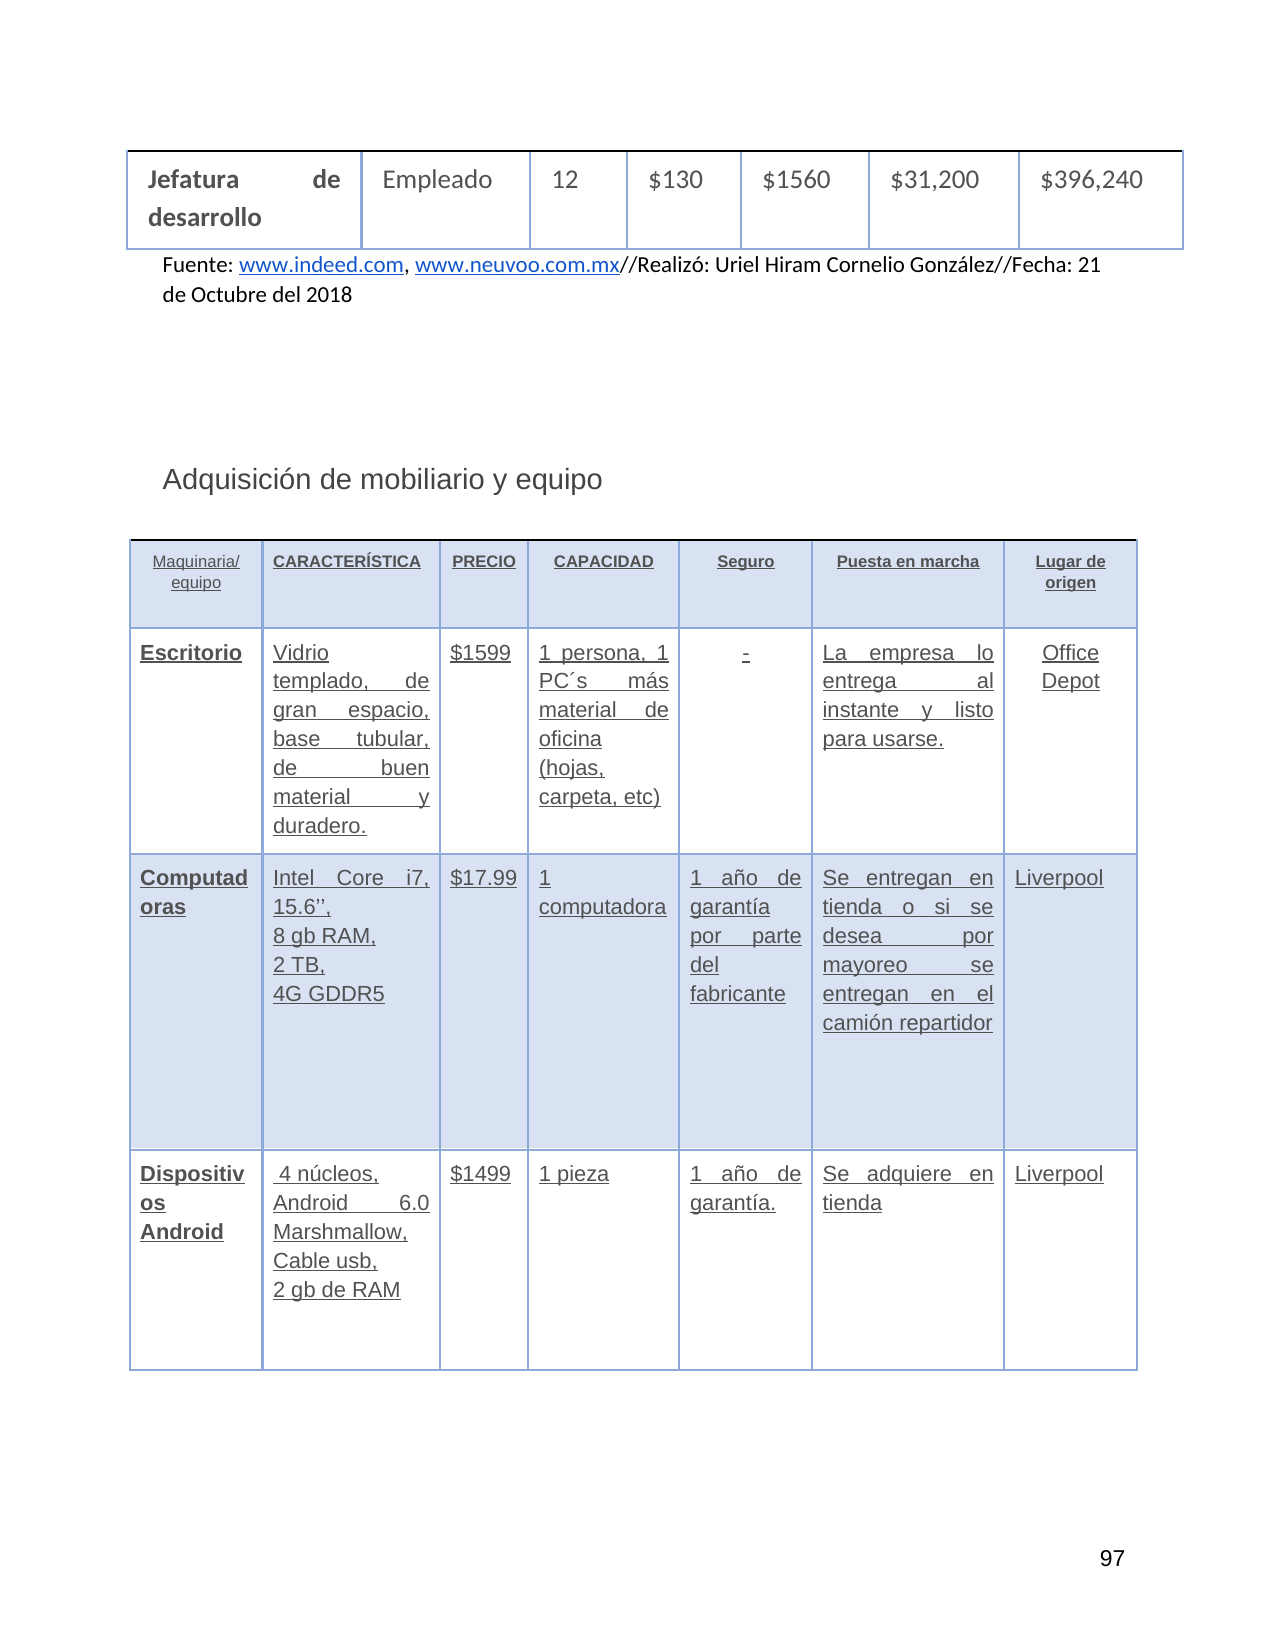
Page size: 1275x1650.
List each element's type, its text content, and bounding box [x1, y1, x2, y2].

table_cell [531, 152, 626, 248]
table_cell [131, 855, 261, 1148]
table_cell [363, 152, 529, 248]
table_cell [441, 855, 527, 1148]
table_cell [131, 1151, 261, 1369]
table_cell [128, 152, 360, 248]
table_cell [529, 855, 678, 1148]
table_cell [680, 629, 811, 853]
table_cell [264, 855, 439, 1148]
text Fuente: www.indeed.com, www.neuvoo.com.mx//Realizó: Uriel Hiram Cornelio González//Fecha: 21 de Octubre del 2018 [162, 250, 1125, 308]
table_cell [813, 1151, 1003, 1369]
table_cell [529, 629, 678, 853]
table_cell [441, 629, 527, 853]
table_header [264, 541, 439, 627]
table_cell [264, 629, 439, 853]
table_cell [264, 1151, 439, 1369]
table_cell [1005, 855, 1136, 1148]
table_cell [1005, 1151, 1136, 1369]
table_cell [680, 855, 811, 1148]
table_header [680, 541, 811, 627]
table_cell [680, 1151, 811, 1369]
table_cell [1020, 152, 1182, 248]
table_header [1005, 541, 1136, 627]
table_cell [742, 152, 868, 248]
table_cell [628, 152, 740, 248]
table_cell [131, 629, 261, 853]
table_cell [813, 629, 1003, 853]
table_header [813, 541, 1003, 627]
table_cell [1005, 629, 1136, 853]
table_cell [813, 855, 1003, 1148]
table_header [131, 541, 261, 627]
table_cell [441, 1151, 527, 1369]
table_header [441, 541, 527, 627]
subtitle Adquisición de mobiliario y equipo [162, 462, 1125, 496]
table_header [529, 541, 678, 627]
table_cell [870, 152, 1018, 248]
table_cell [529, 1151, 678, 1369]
